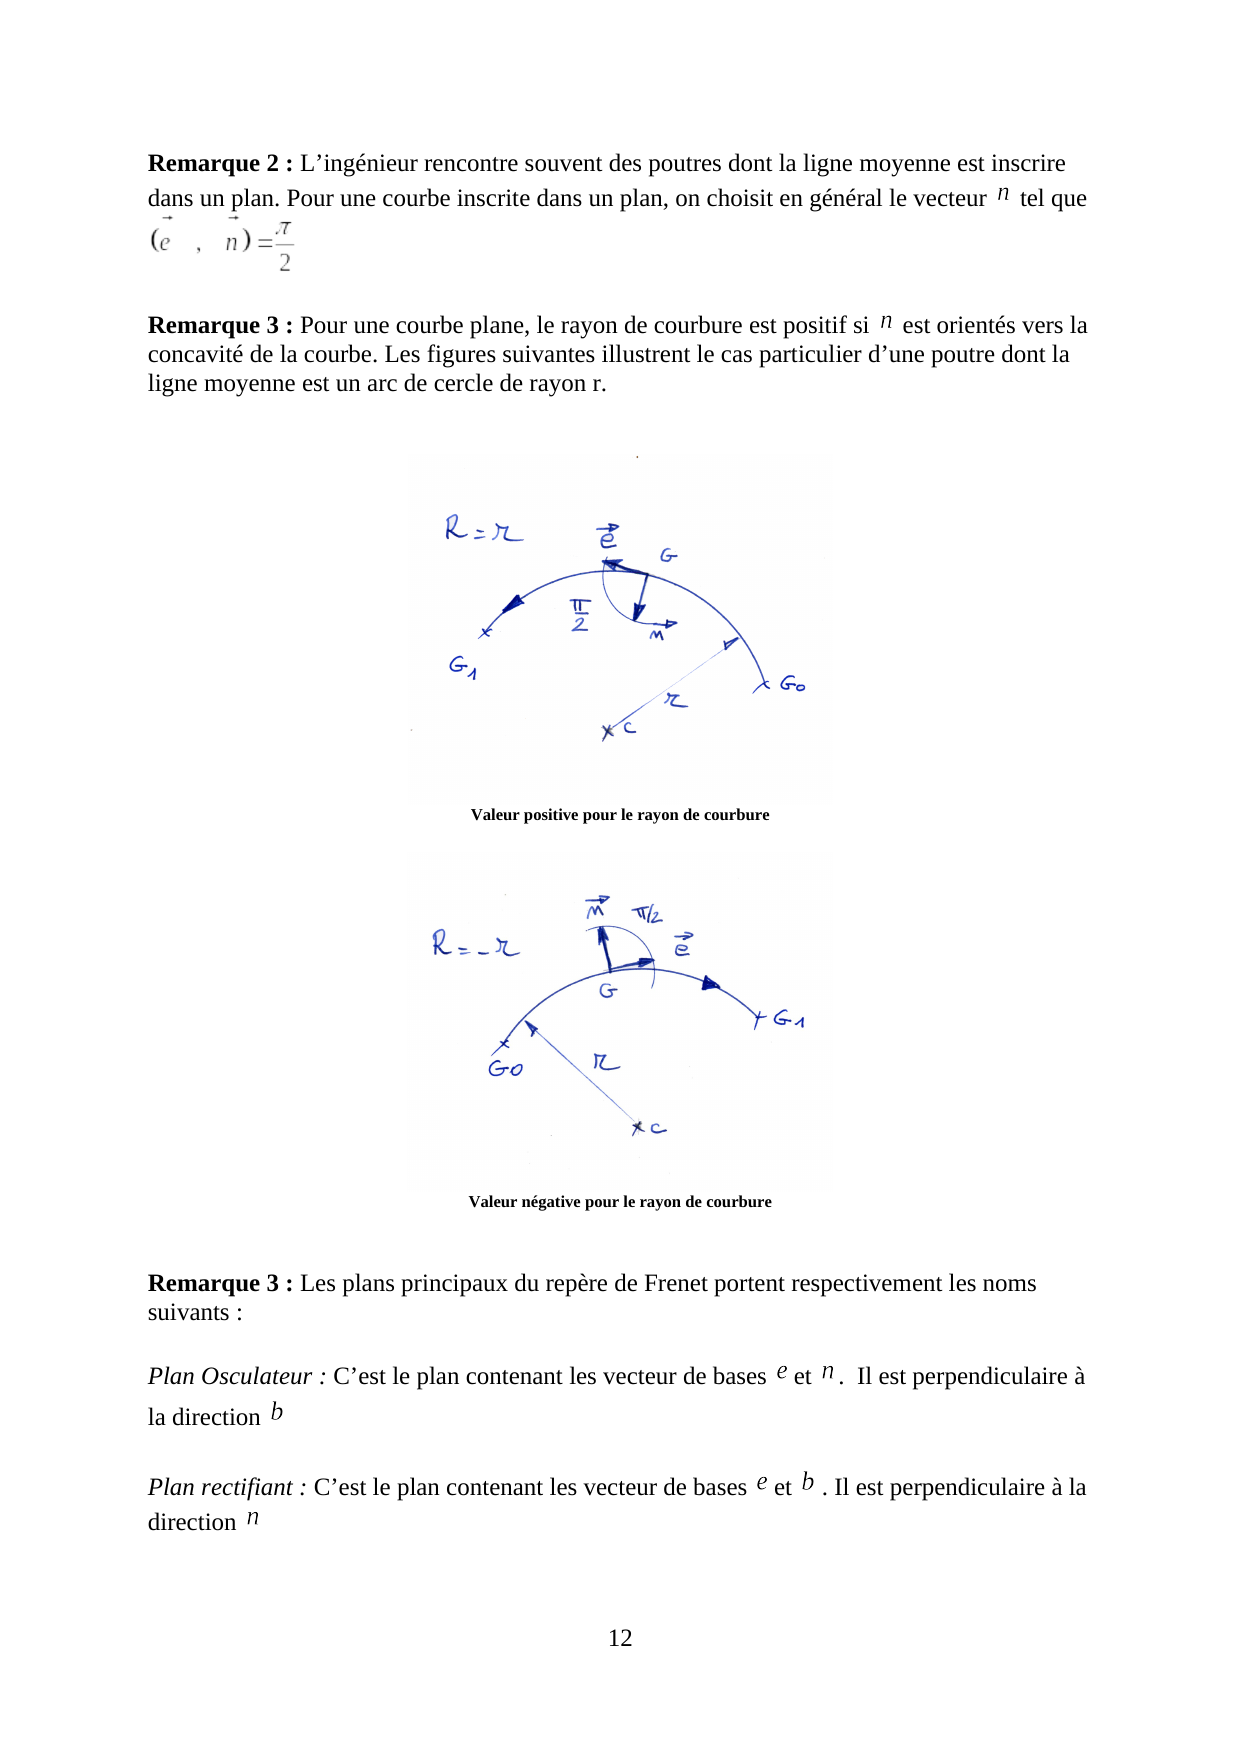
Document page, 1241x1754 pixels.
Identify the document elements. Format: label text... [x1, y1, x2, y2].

text Valeur positive pour le rayon de courbure [148, 804, 1093, 824]
text Valeur négative pour le rayon de courbure [148, 1192, 1093, 1211]
text Remarque 3 : Les plans principaux du repère de Frenet portent respectivement les noms suivants : [148, 1268, 1093, 1326]
text Remarque 2 : L’ingénieur rencontre souvent des poutres dont la ligne moyenne est inscrire dans un plan. Pour une courbe inscrite dans un plan, on choisit en général le vecteur tel que [148, 148, 1093, 276]
text Plan Osculateur : C’est le plan contenant les vecteur de bases et . Il est perpendiculaire à la direction [148, 1354, 1093, 1431]
text Plan rectifiant : C’est le plan contenant les vecteur de bases et . Il est perpendiculaire à la direction [148, 1460, 1093, 1536]
text Remarque 3 : Pour une courbe plane, le rayon de courbure est positif si est orientés vers la concavité de la courbe. Les figures suivantes illustrent le cas particulier d’une poutre dont la ligne moyenne est un arc de cercle de rayon r. [148, 304, 1093, 397]
